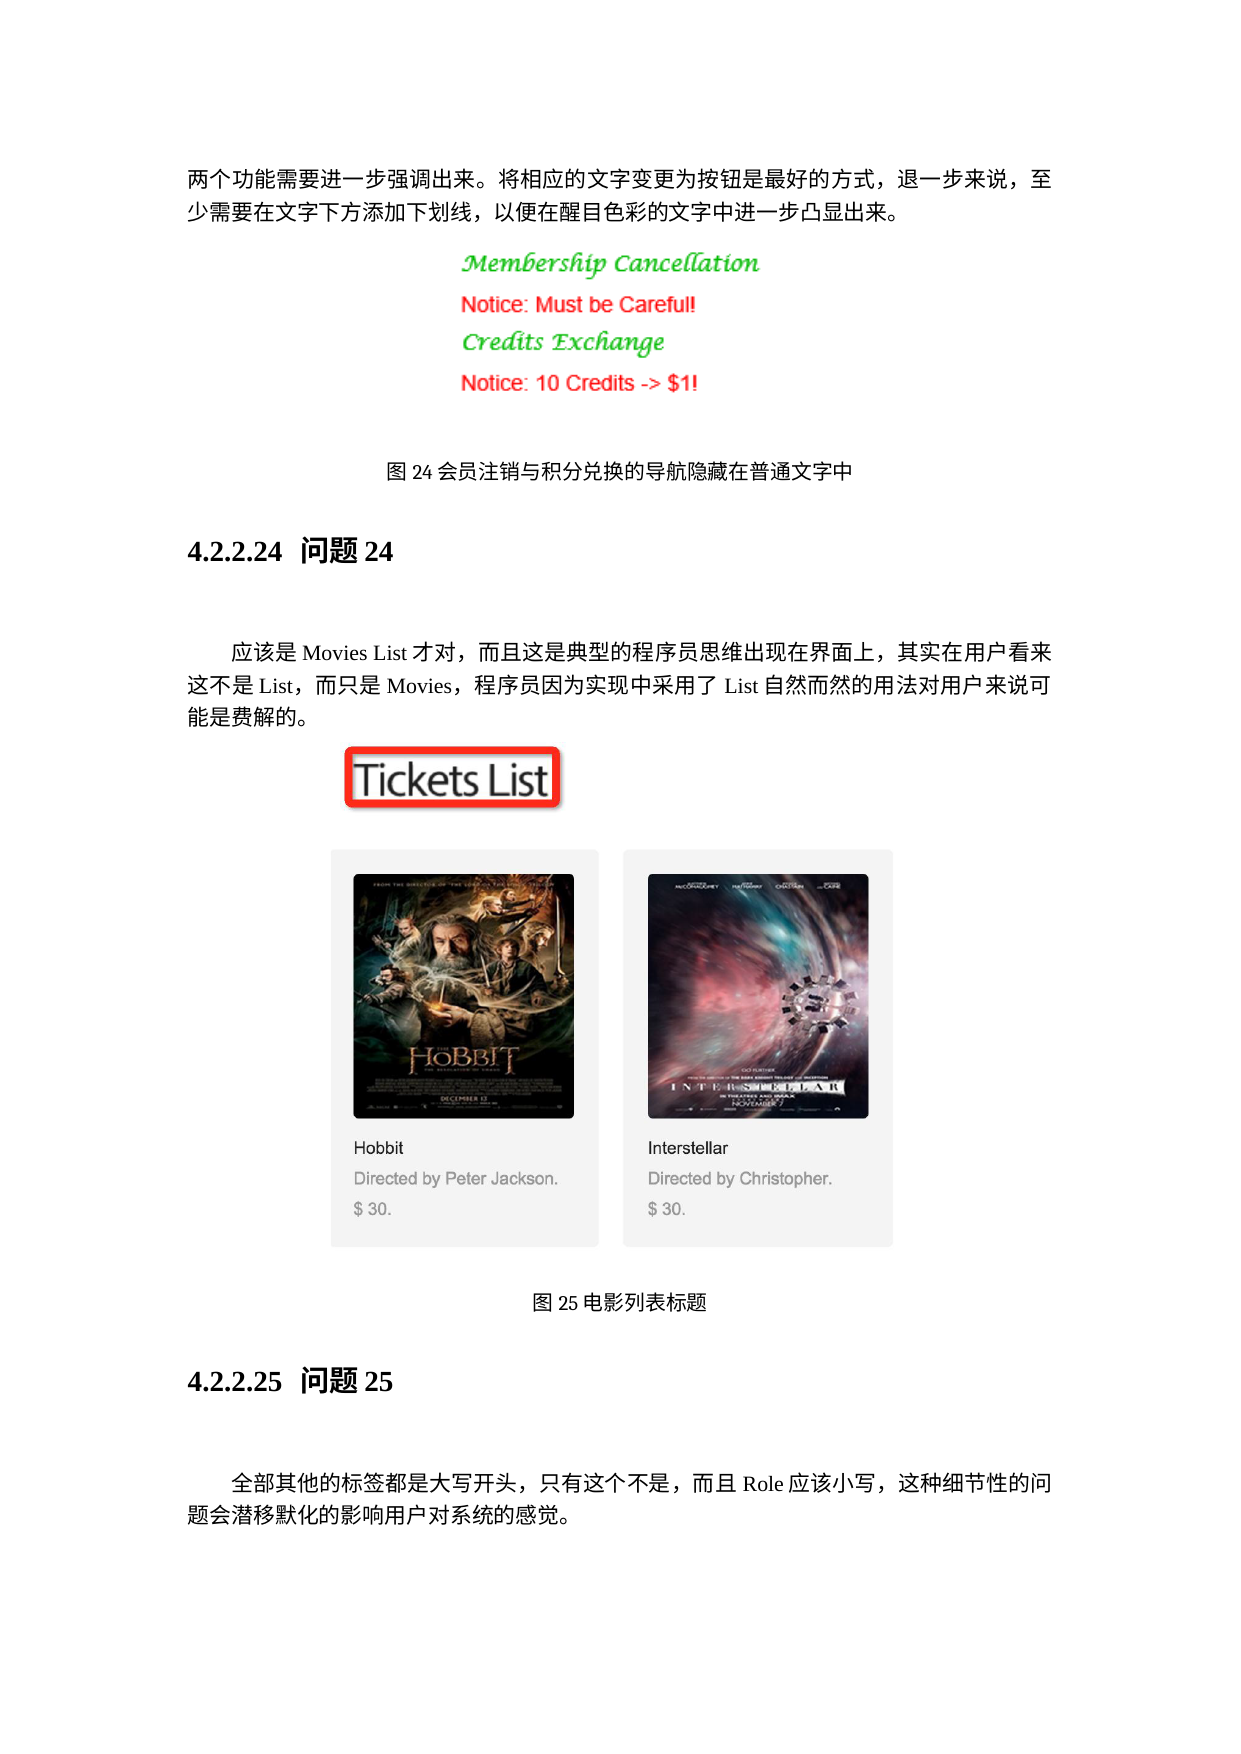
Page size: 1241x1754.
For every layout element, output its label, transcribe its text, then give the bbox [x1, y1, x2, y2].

subtitle 问题25 [187, 1347, 1053, 1412]
text 全部其他的标签都是大写开头，只有这个不是，而且Role应该小写，这种细节性的问题会潜移默化的影响用户对系统的感觉。 [187, 1466, 1053, 1531]
text 图 25 电影列表标题 [187, 1285, 1053, 1317]
subtitle 问题24 [187, 516, 1053, 581]
text 图 24 会员注销与积分兑换的导航隐藏在普通文字中 [187, 454, 1053, 487]
picture [423, 227, 817, 446]
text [187, 162, 1053, 227]
text 应该是Movies List才对，而且这是典型的程序员思维出现在界面上，其实在用户看来这不是List，而只是Movies，程序员因为实现中采用了List自然而然的用法对用户来说可能是费解的。 [187, 635, 1053, 732]
